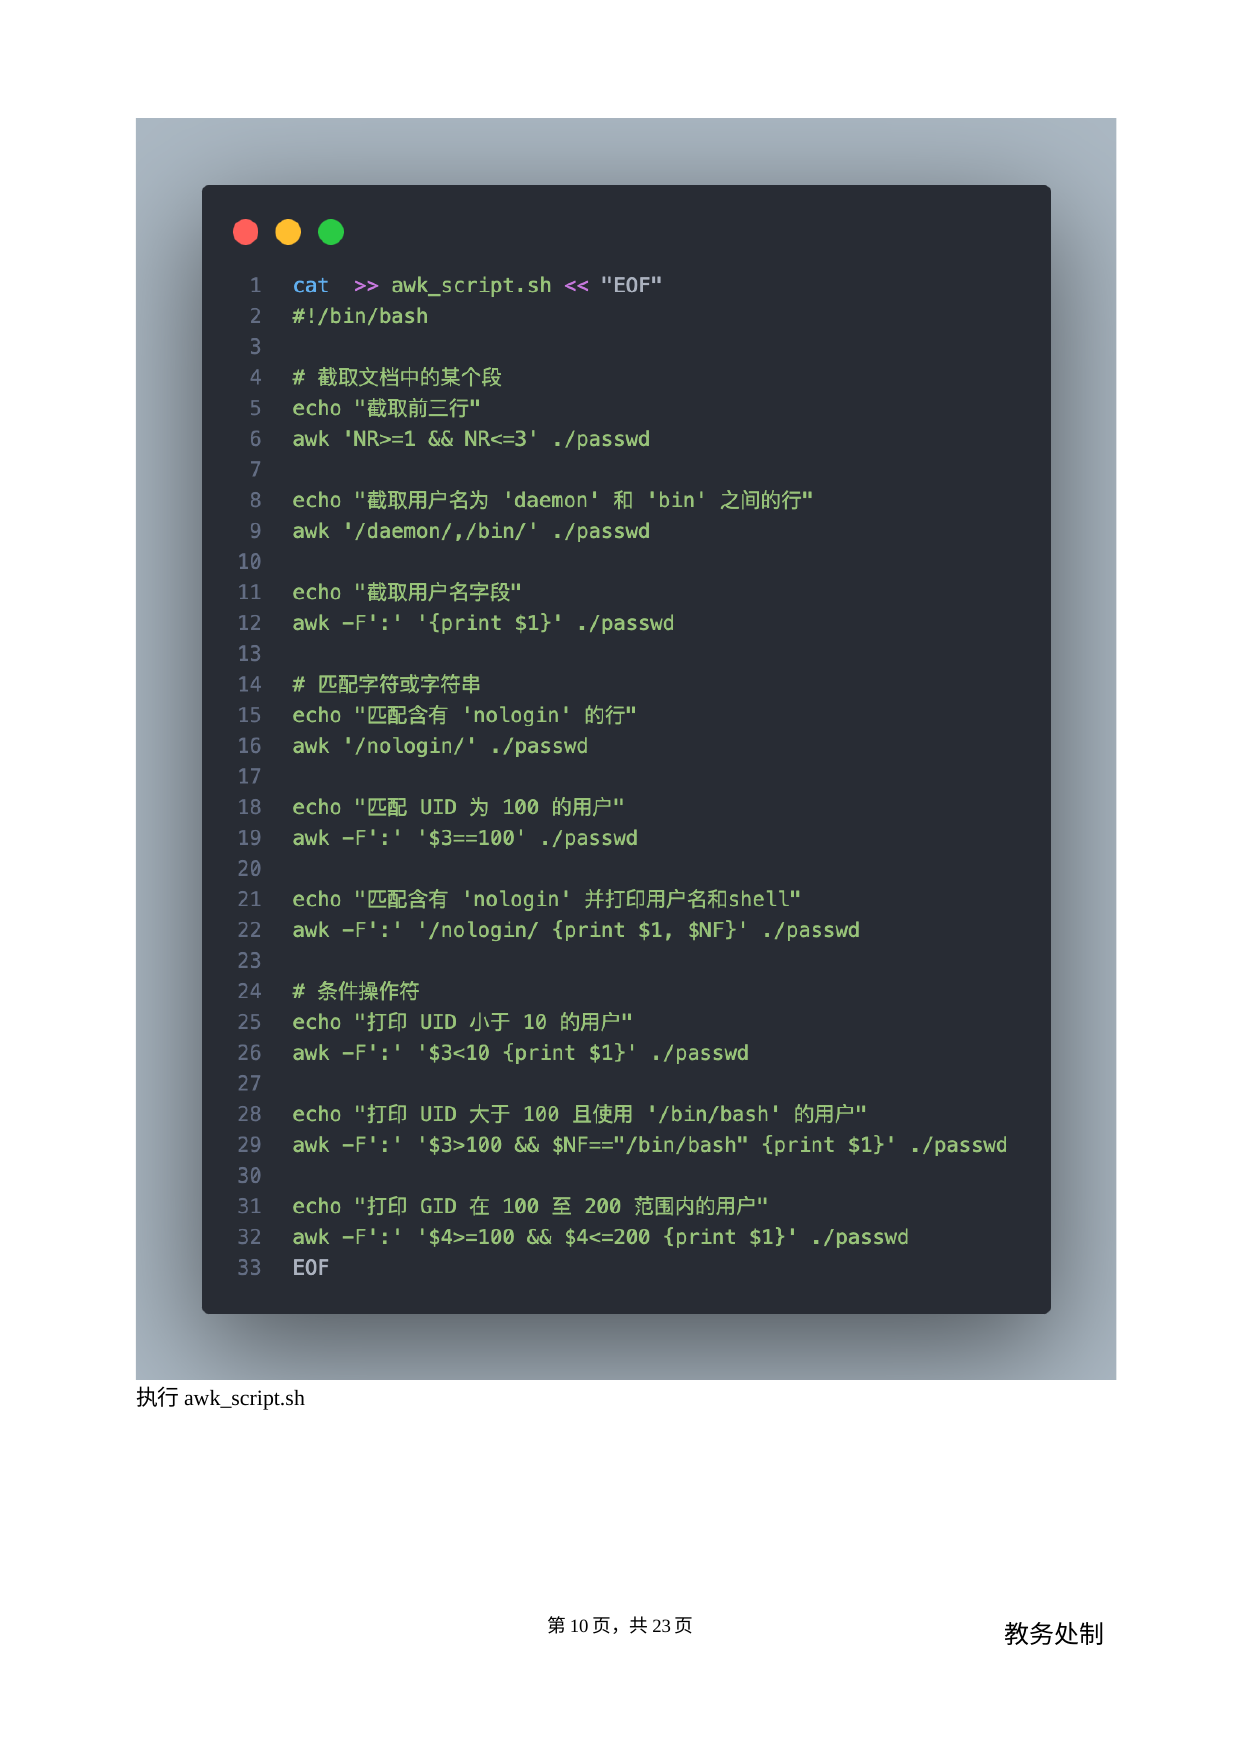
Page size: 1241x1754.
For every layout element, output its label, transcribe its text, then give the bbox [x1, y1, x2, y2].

text 执行awk_script.sh [136, 1380, 1104, 1412]
picture [135, 118, 1117, 1380]
